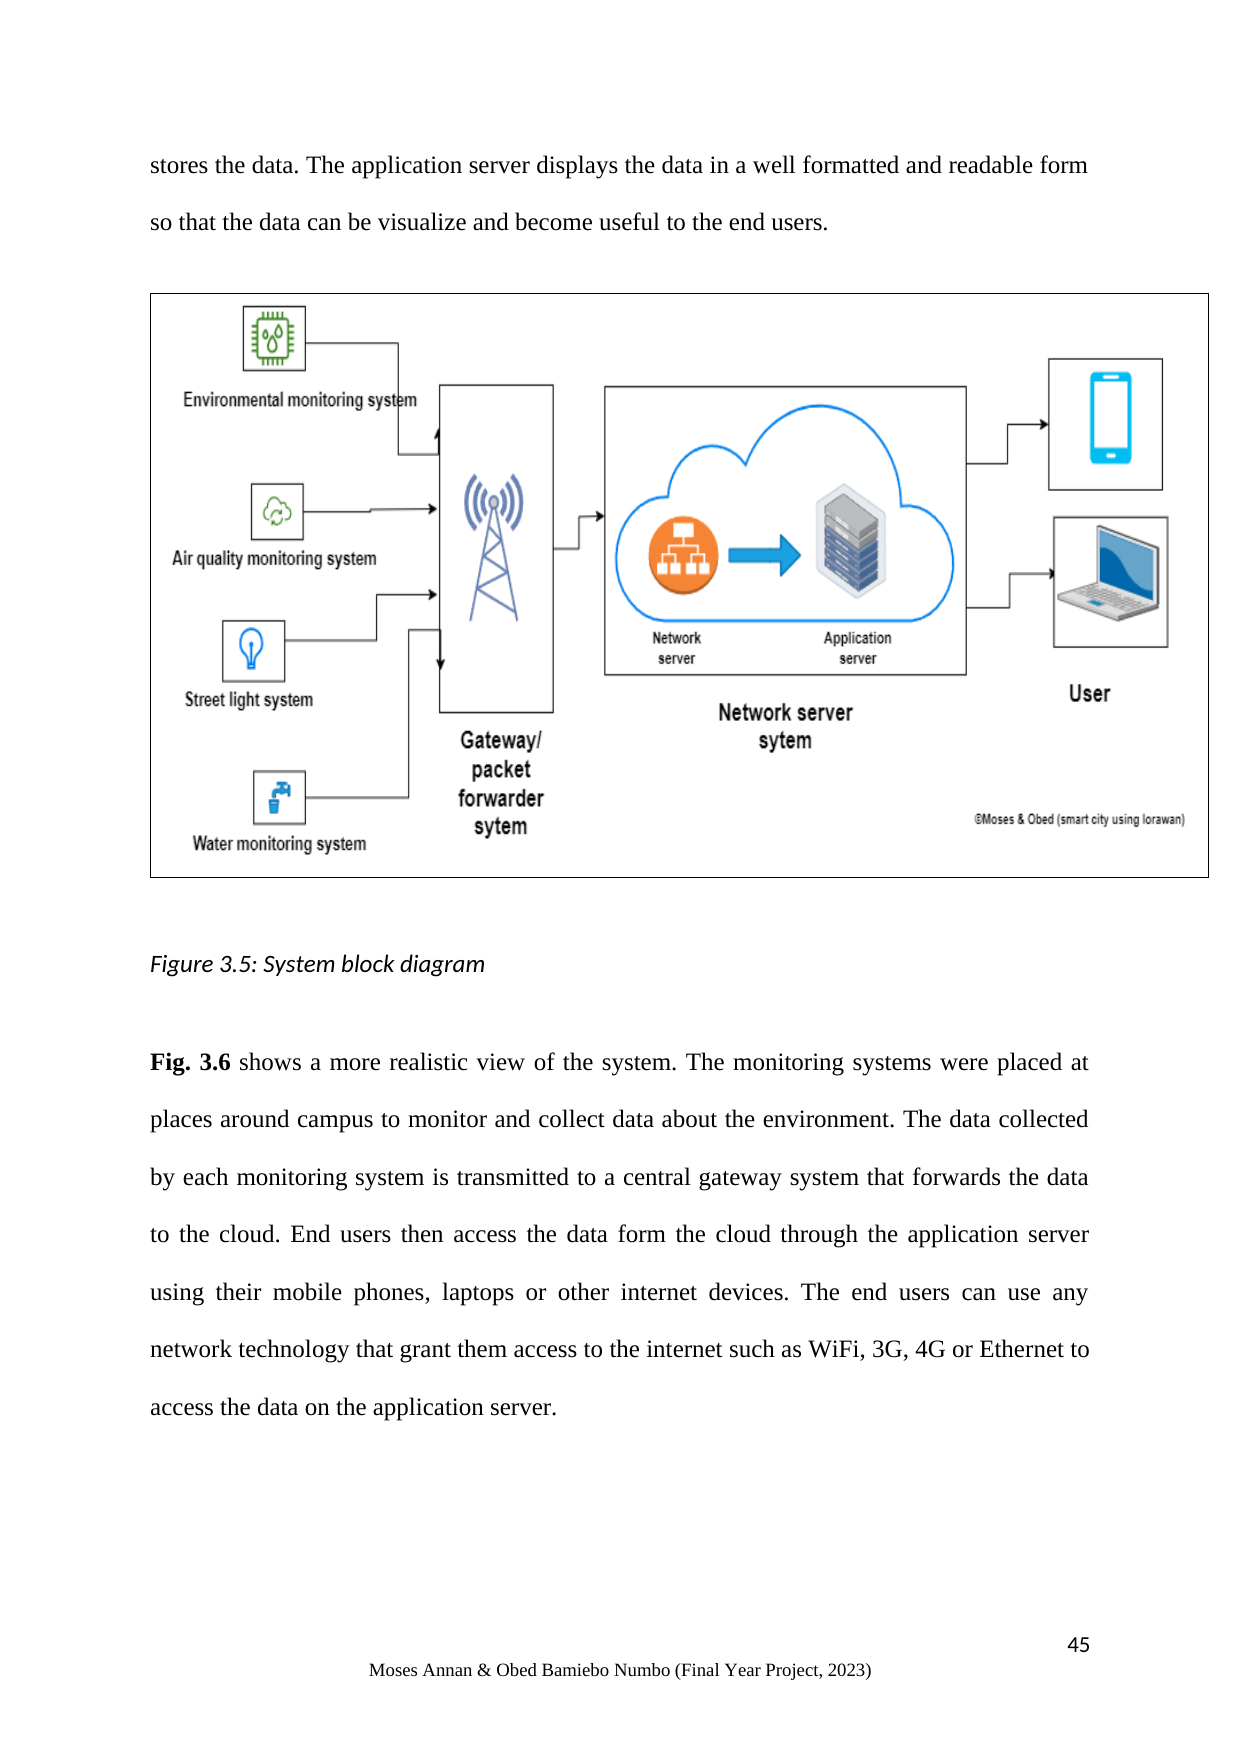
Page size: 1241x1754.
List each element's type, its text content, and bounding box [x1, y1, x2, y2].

picture [151, 294, 1208, 877]
text Figure 3.5: System block diagram [150, 948, 1090, 978]
text Fig. 3.6 shows a more realistic view of the system. The monitoring systems were placed at places around campus to monitor and collect data about the environment. The data collected by each monitoring system is transmitted to a central gateway system that forwards the data to the cloud. End users then access the data form the cloud through the application server using their mobile phones, laptops or other internet devices. The end users can use any network technology that grant them access to the internet such as WiFi, 3G, 4G or Ethernet to access the data on the application server. [150, 1047, 1090, 1421]
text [150, 150, 1090, 236]
